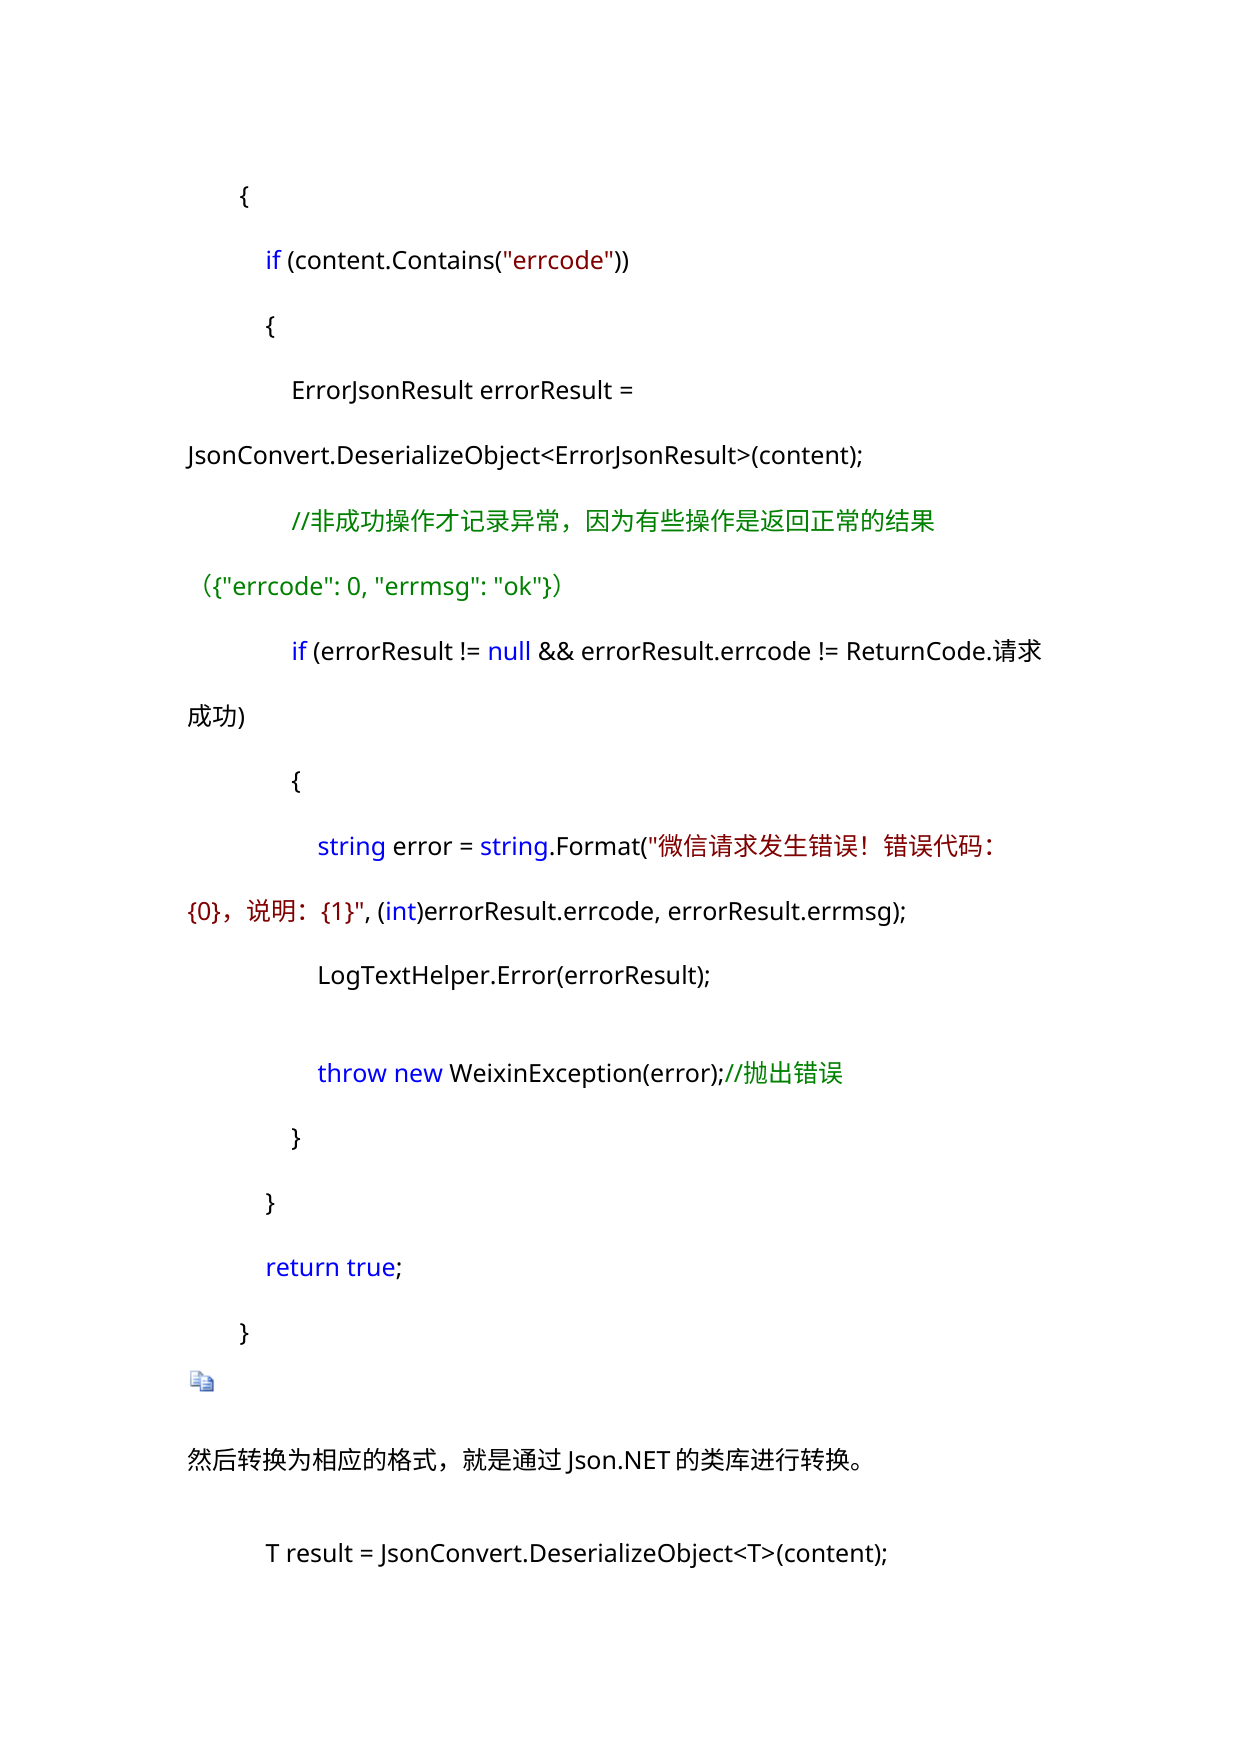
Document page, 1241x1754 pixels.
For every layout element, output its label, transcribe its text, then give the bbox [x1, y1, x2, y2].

text if (content.Contains("errcode")) [187, 227, 1053, 292]
text } [187, 1169, 1053, 1234]
text if (errorResult != null && errorResult.errcode != ReturnCode.请求成功) [187, 617, 1053, 747]
picture [187, 1365, 219, 1397]
text ErrorJsonResult errorResult = JsonConvert.DeserializeObject<ErrorJsonResult>(content); [187, 357, 1053, 487]
text { [187, 292, 1053, 357]
text 然后转换为相应的格式，就是通过Json.NET的类库进行转换。 [187, 1426, 1053, 1491]
text LogTextHelper.Error(errorResult); [187, 942, 1053, 1007]
text string error = string.Format("微信请求发生错误！错误代码：{0}，说明：{1}", (int)errorResult.errcode, errorResult.errmsg); [187, 812, 1053, 942]
text T result = JsonConvert.DeserializeObject<T>(content); [187, 1520, 1053, 1585]
text } [187, 1104, 1053, 1169]
text //非成功操作才记录异常，因为有些操作是返回正常的结果（{"errcode": 0, "errmsg": "ok"}） [187, 487, 1053, 617]
text { [187, 162, 1053, 227]
text } [187, 1299, 1053, 1364]
text return true; [187, 1234, 1053, 1299]
text throw new WeixinException(error);//抛出错误 [187, 1039, 1053, 1104]
text { [187, 747, 1053, 812]
